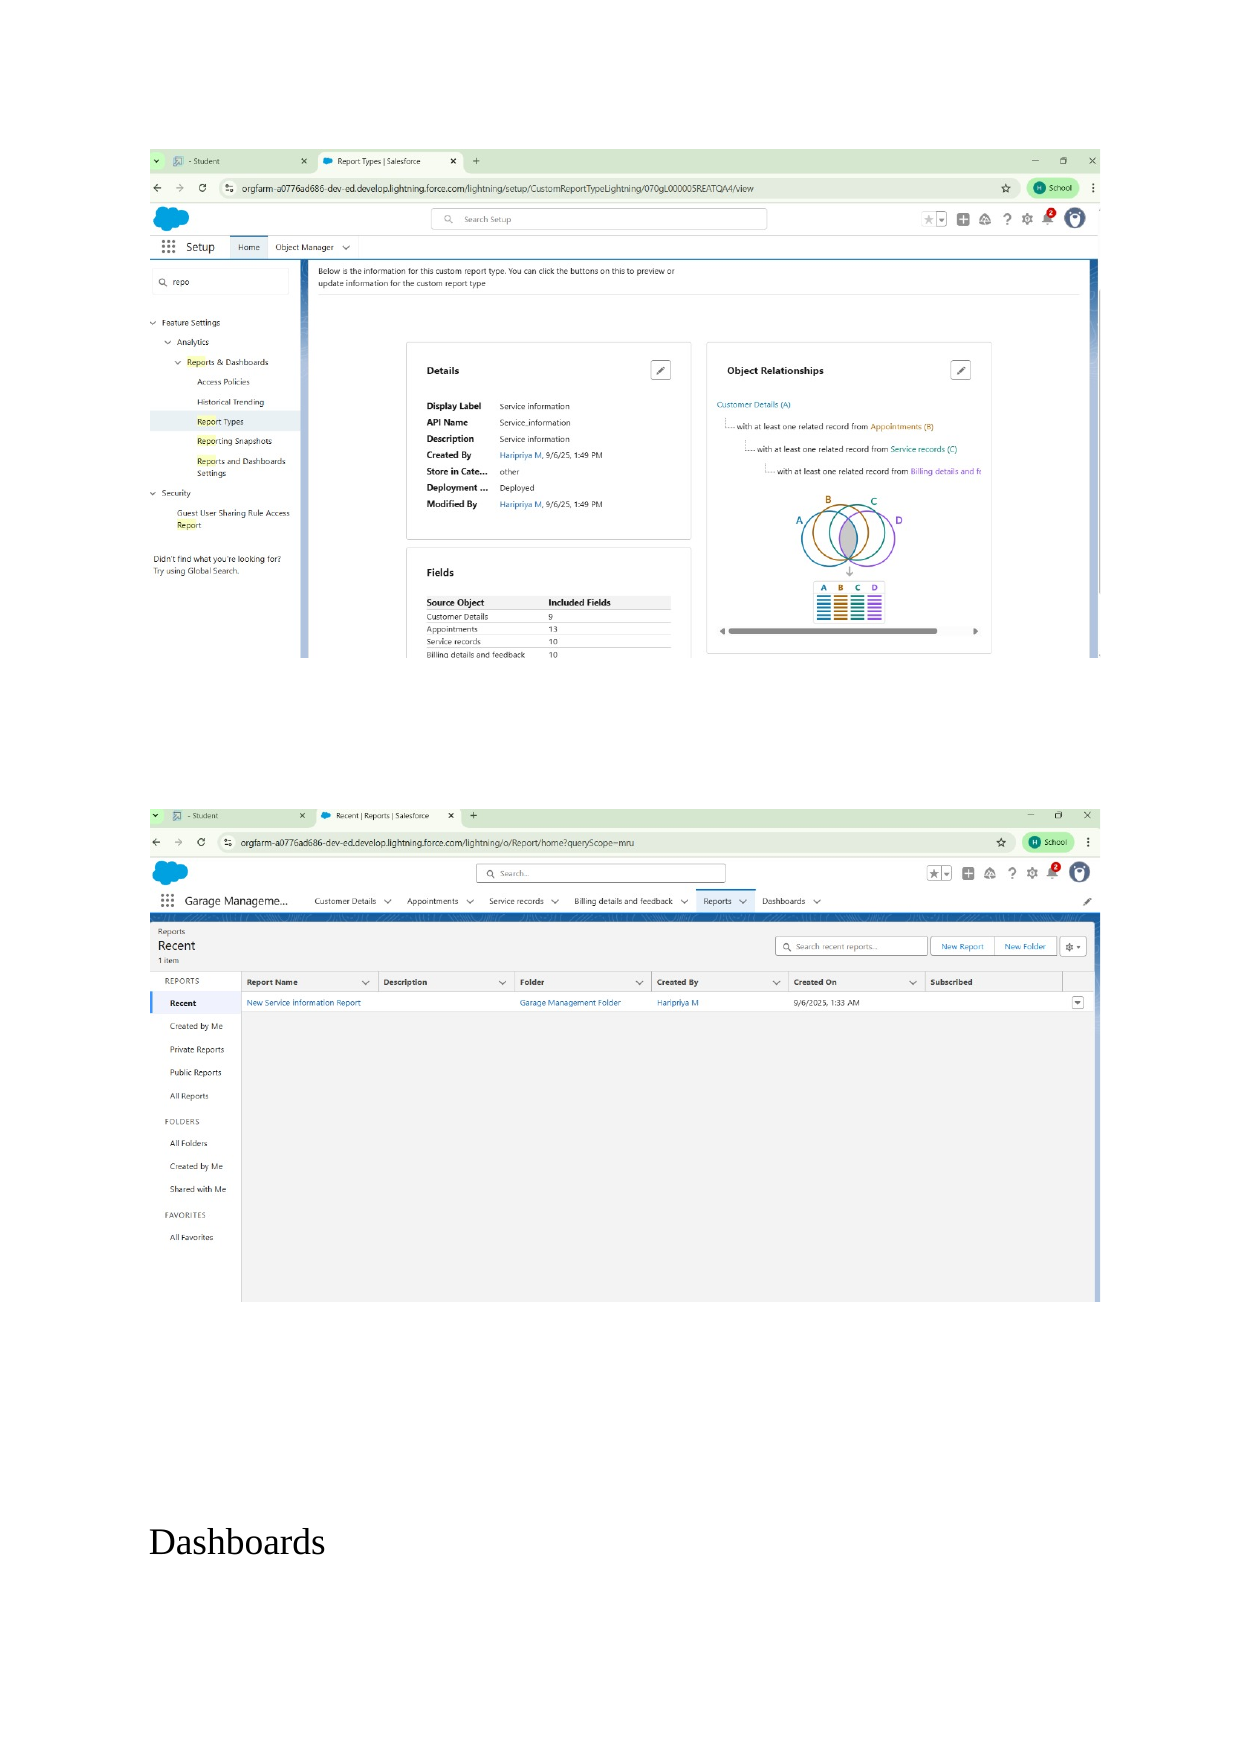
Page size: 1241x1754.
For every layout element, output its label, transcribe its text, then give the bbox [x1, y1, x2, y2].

picture [150, 149, 1100, 658]
text Dashboards [148, 1519, 1096, 1562]
picture [150, 809, 1100, 1302]
